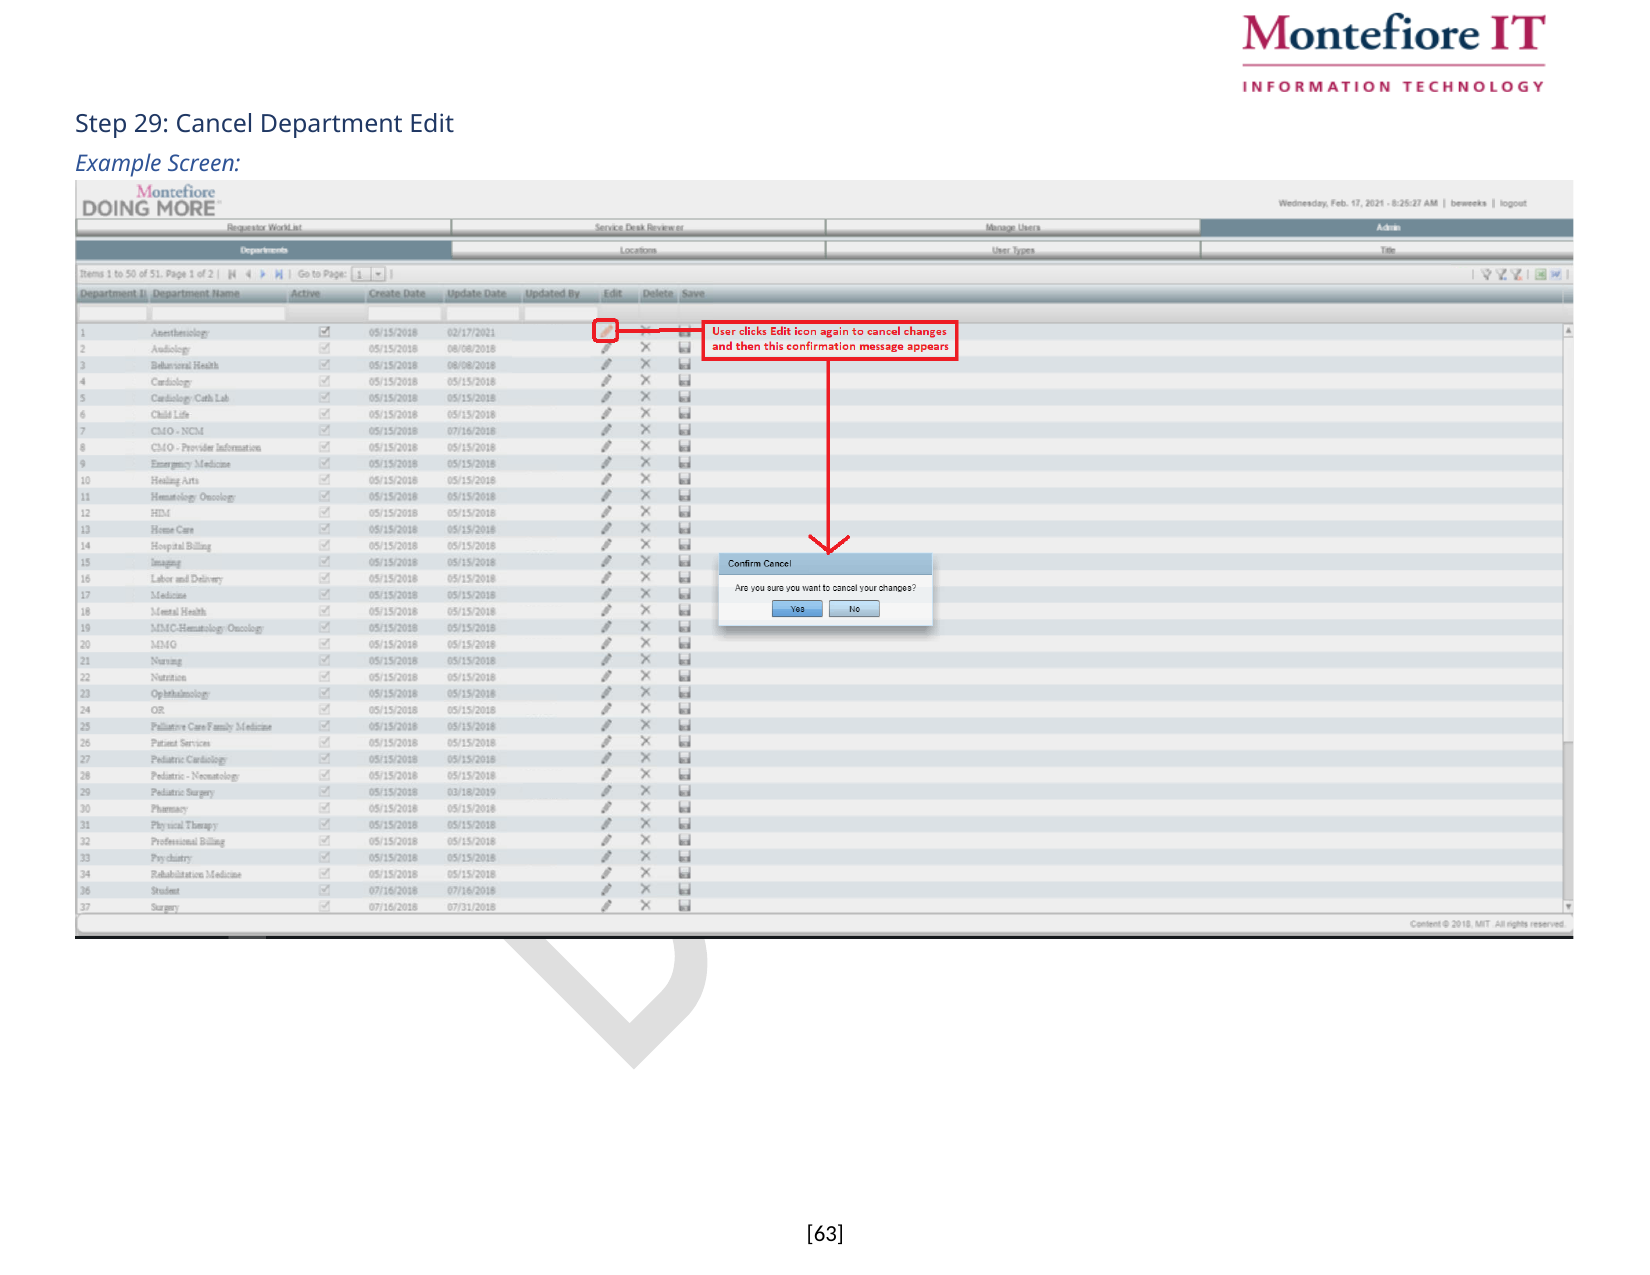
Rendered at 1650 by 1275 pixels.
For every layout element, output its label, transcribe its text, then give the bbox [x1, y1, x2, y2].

picture [75, 180, 1574, 939]
subtitle Example Screen: [75, 147, 1575, 178]
subtitle Step 29: Cancel Department Edit [75, 106, 1575, 140]
picture [1214, 0, 1575, 106]
